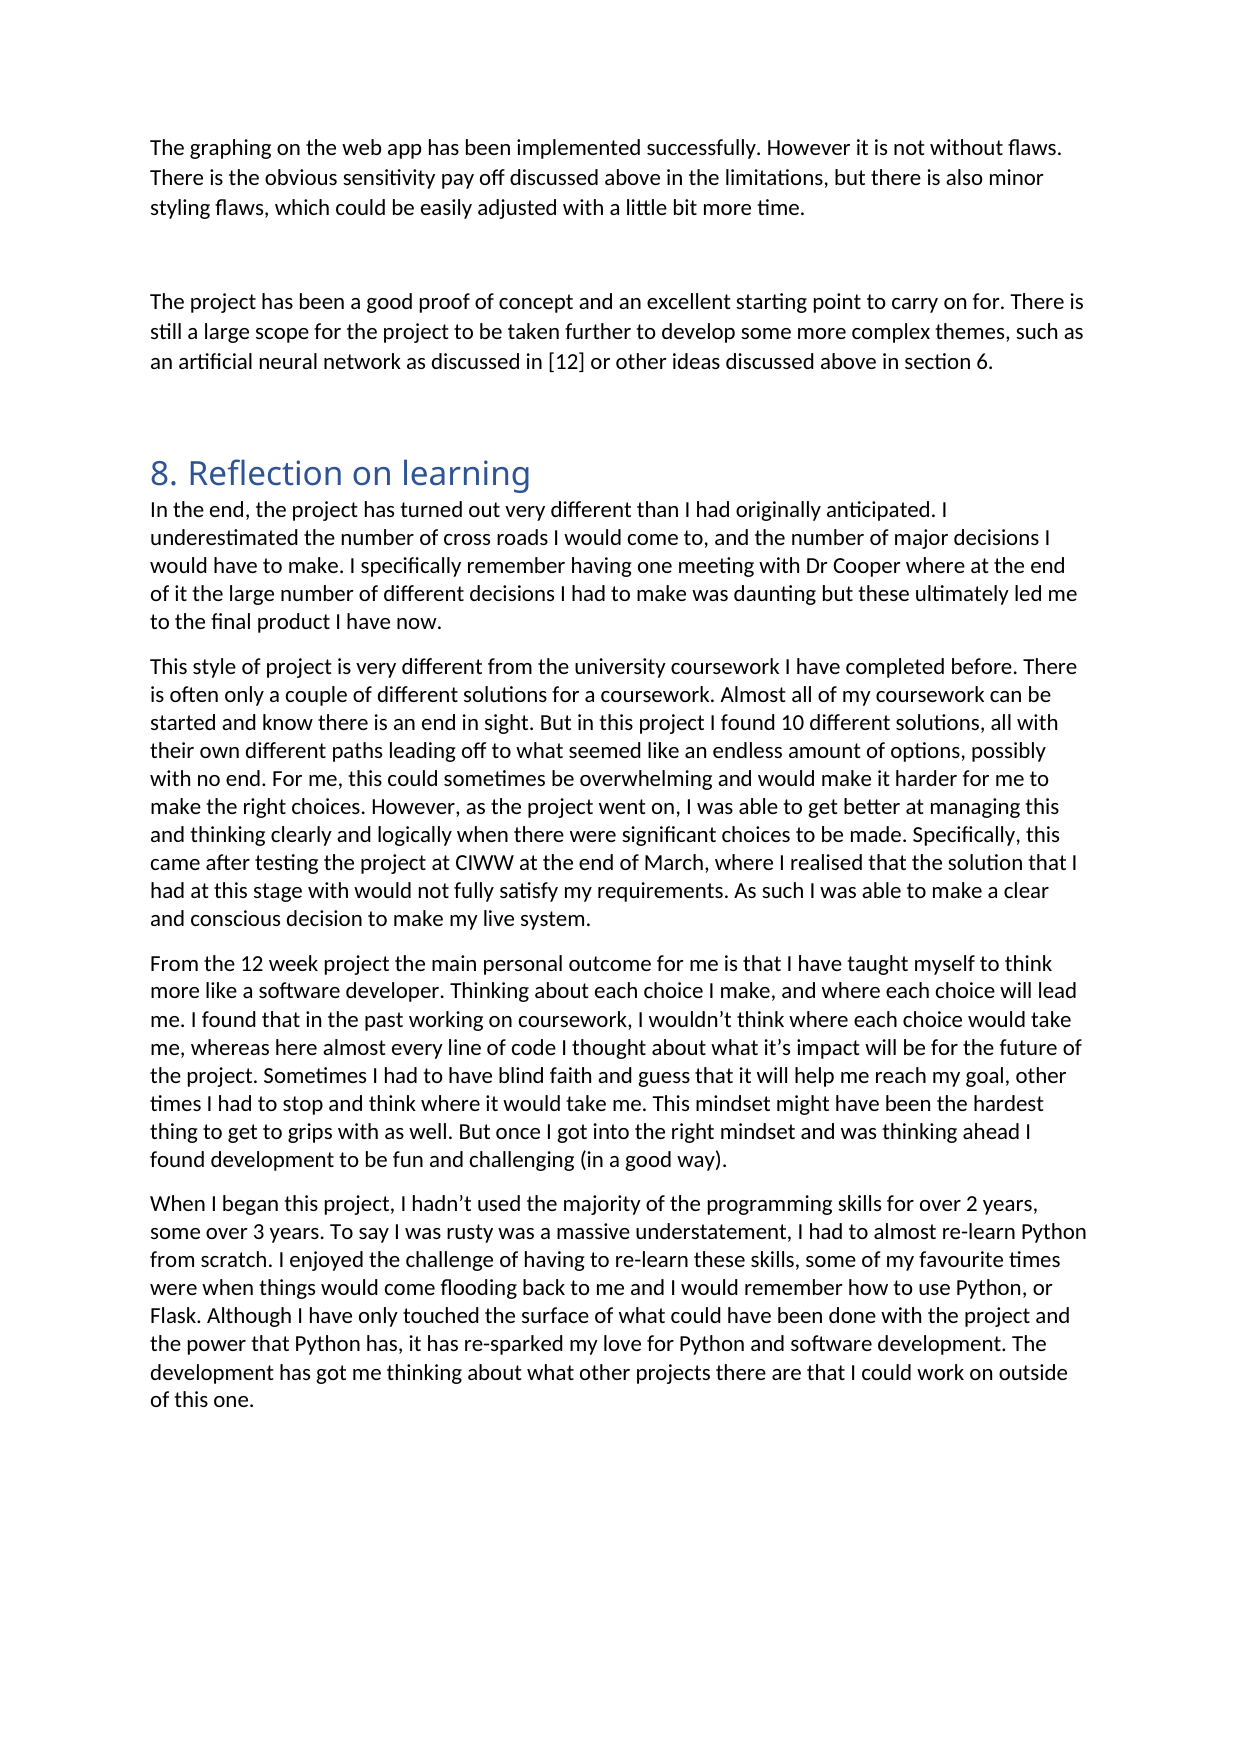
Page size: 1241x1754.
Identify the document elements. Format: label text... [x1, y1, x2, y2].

text This style of project is very different from the university coursework I have completed before. There is often only a couple of different solutions for a coursework. Almost all of my coursework can be started and know there is an end in sight. But in this project I found 10 different solutions, all with their own different paths leading off to what seemed like an endless amount of options, possibly with no end. For me, this could sometimes be overwhelming and would make it harder for me to make the right choices. However, as the project went on, I was able to get better at managing this and thinking clearly and logically when there were significant choices to be made. Specifically, this came after testing the project at CIWW at the end of March, where I realised that the solution that I had at this stage with would not fully satisfy my requirements. As such I was able to make a clear and conscious decision to make my live system. [150, 652, 1090, 932]
text The project has been a good proof of concept and an excellent starting point to carry on for. There is still a large scope for the project to be taken further to develop some more complex themes, such as an artificial neural network as discussed in [12] or other ideas discussed above in section 6. [150, 287, 1090, 376]
text From the 12 week project the main personal outcome for me is that I have taught myself to think more like a software developer. Thinking about each choice I make, and where each choice will lead me. I found that in the past working on coursework, I wouldn’t think where each choice would take me, whereas here almost every line of code I thought about what it’s impact will be for the future of the project. Sometimes I had to have blind faith and guess that it will help me reach my goal, other times I had to stop and think where it would take me. This mindset might have been the hardest thing to get to grips with as well. But once I got into the right mindset and was thinking ahead I found development to be fun and challenging (in a good way). [150, 949, 1090, 1173]
text The graphing on the web app has been implemented successfully. However it is not without flaws. There is the obvious sensitivity pay off discussed above in the limitations, but there is also minor styling flaws, which could be easily adjusted with a little bit more time. [150, 133, 1090, 221]
subtitle Reflection on learning [150, 449, 1090, 495]
text In the end, the project has turned out very different than I had originally anticipated. I underestimated the number of cross roads I would come to, and the number of major decisions I would have to make. I specifically remember having one meeting with Dr Cooper where at the end of it the large number of different decisions I had to make was daunting but these ultimately led me to the final product I have now. [150, 495, 1090, 635]
text When I began this project, I hadn’t used the majority of the programming skills for over 2 years, some over 3 years. To say I was rusty was a massive understatement, I had to almost re-learn Python from scratch. I enjoyed the challenge of having to re-learn these skills, some of my favourite times were when things would come flooding back to me and I would remember how to use Python, or Flask. Although I have only touched the surface of what could have been done with the project and the power that Python has, it has re-sparked my love for Python and software development. The development has got me thinking about what other projects there are that I could work on outside of this one. [150, 1189, 1090, 1414]
